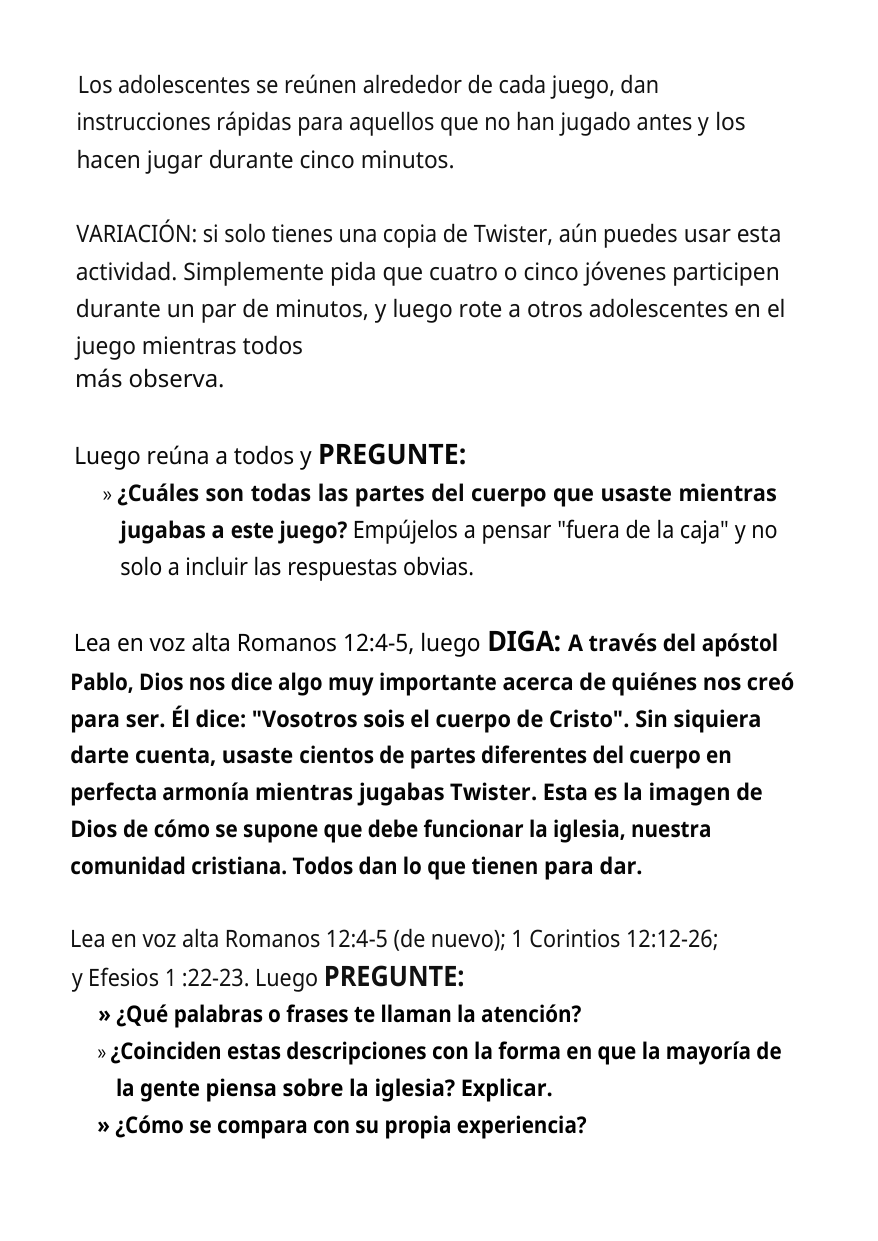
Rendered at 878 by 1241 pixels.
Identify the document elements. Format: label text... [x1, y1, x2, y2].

text » ¿Cuáles son todas las partes del cuerpo que usaste mientras jugabas a este juego? Empújelos a pensar "fuera de la caja" y no solo a incluir las respuestas obvias. [103, 477, 778, 583]
text » ¿Coinciden estas descripciones con la forma en que la mayoría de la gente piensa sobre la iglesia? Explicar. [97, 1035, 798, 1103]
text Los adolescentes se reúnen alrededor de cada juego, dan instrucciones rápidas para aquellos que no han jugado antes y los hacen jugar durante cinco minutos. [76, 68, 774, 175]
text VARIACIÓN: si solo tienes una copia de Twister, aún puedes usar esta actividad. Simplemente pida que cuatro o cinco jóvenes participen durante un par de minutos, y luego rote a otros adolescentes en el juego mientras todos [76, 217, 806, 362]
text más observa. [75, 366, 818, 393]
text » ¿Cómo se compara con su propia experiencia? [97, 1109, 818, 1140]
text Lea en voz alta Romanos 12:4-5, luego DIGA: A través del apóstol Pablo, Dios nos dice algo muy importante acerca de quiénes nos creó para ser. Él dice: "Vosotros sois el cuerpo de Cristo". Sin siquiera darte cuenta, usaste cientos de partes diferentes del cuerpo en perfecta armonía mientras jugabas Twister. Esta es la imagen de Dios de cómo se supone que debe funcionar la iglesia, nuestra comunidad cristiana. Todos dan lo que tienen para dar. [70, 622, 806, 881]
text Lea en voz alta Romanos 12:4-5 (de nuevo); 1 Corintios 12:12-26; y Efesios 1 :22-23. Luego PREGUNTE: [70, 922, 721, 994]
text Luego reúna a todos y PREGUNTE: [74, 434, 818, 473]
text » ¿Qué palabras o frases te llaman la atención? [98, 997, 818, 1029]
